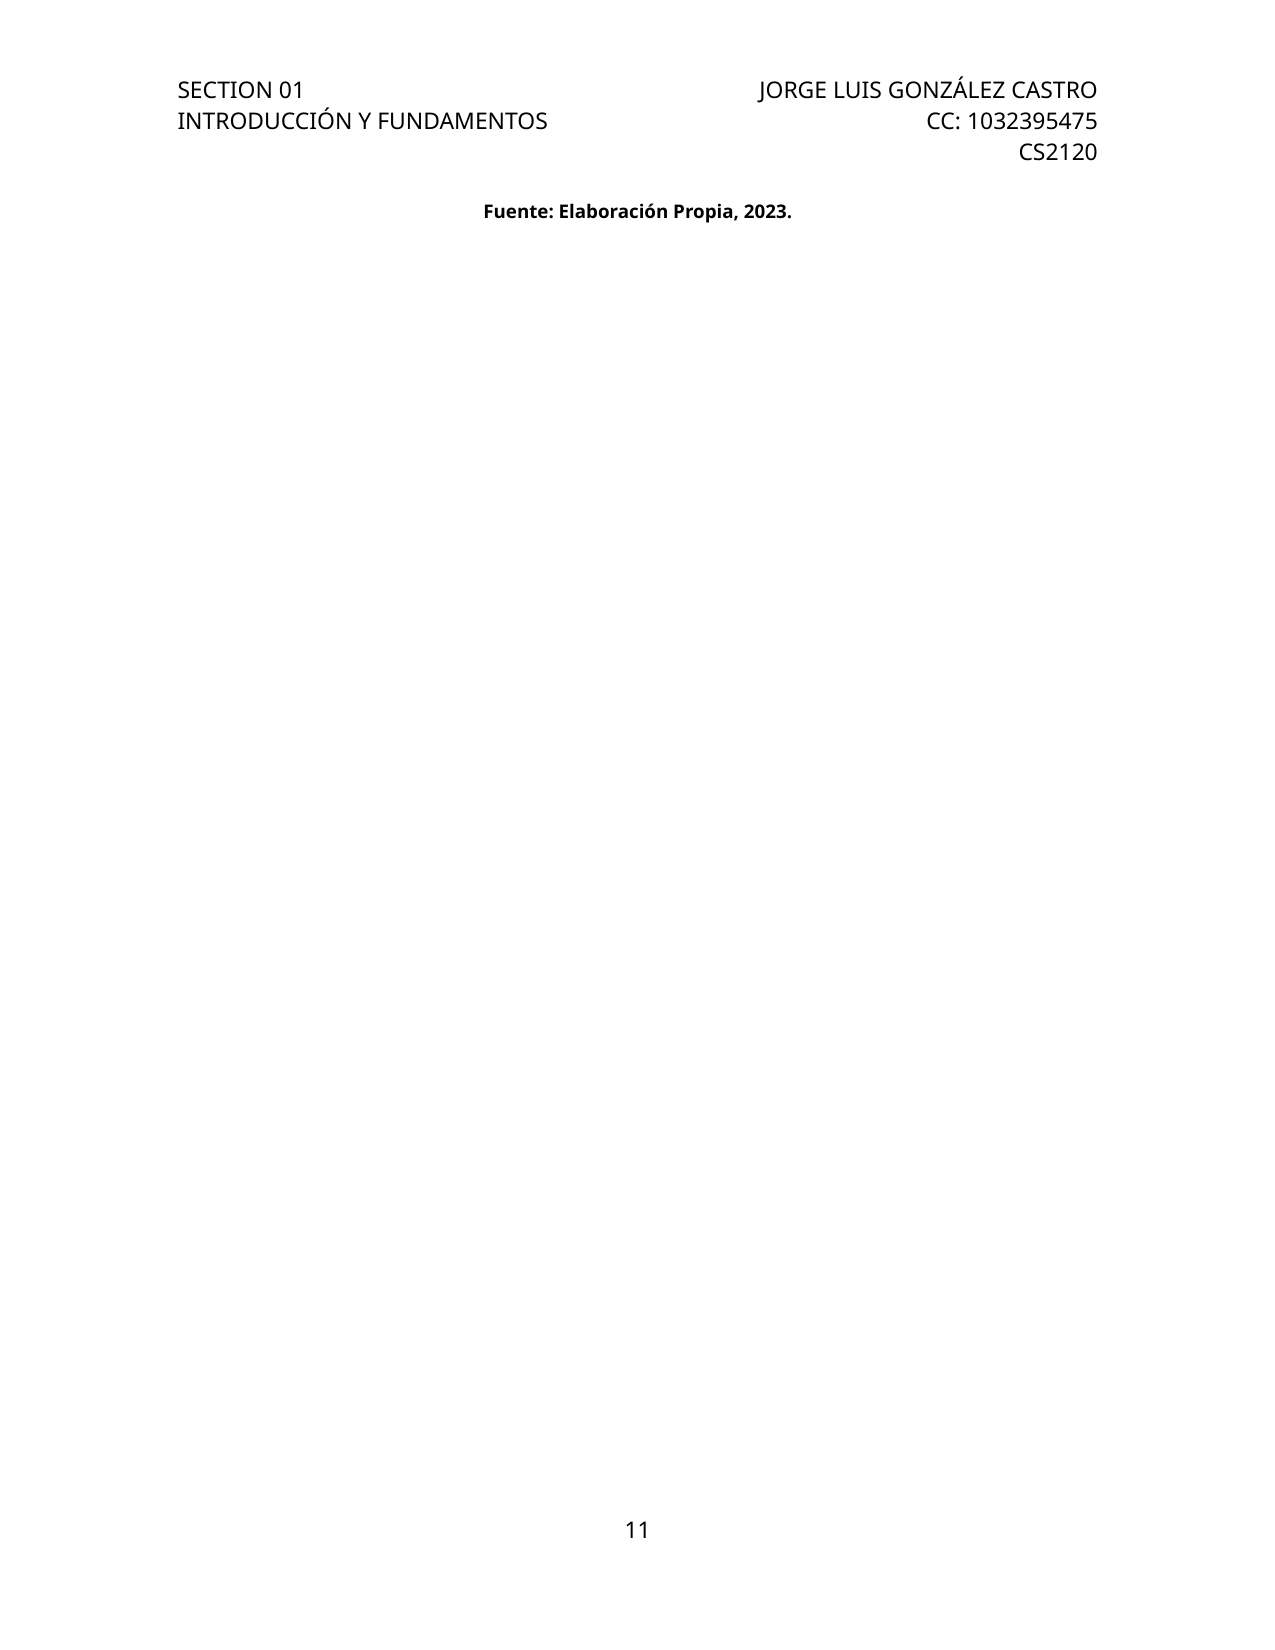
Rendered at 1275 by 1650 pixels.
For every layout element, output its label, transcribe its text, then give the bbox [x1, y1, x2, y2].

text Fuente: Elaboración Propia, 2023. [177, 199, 1098, 224]
